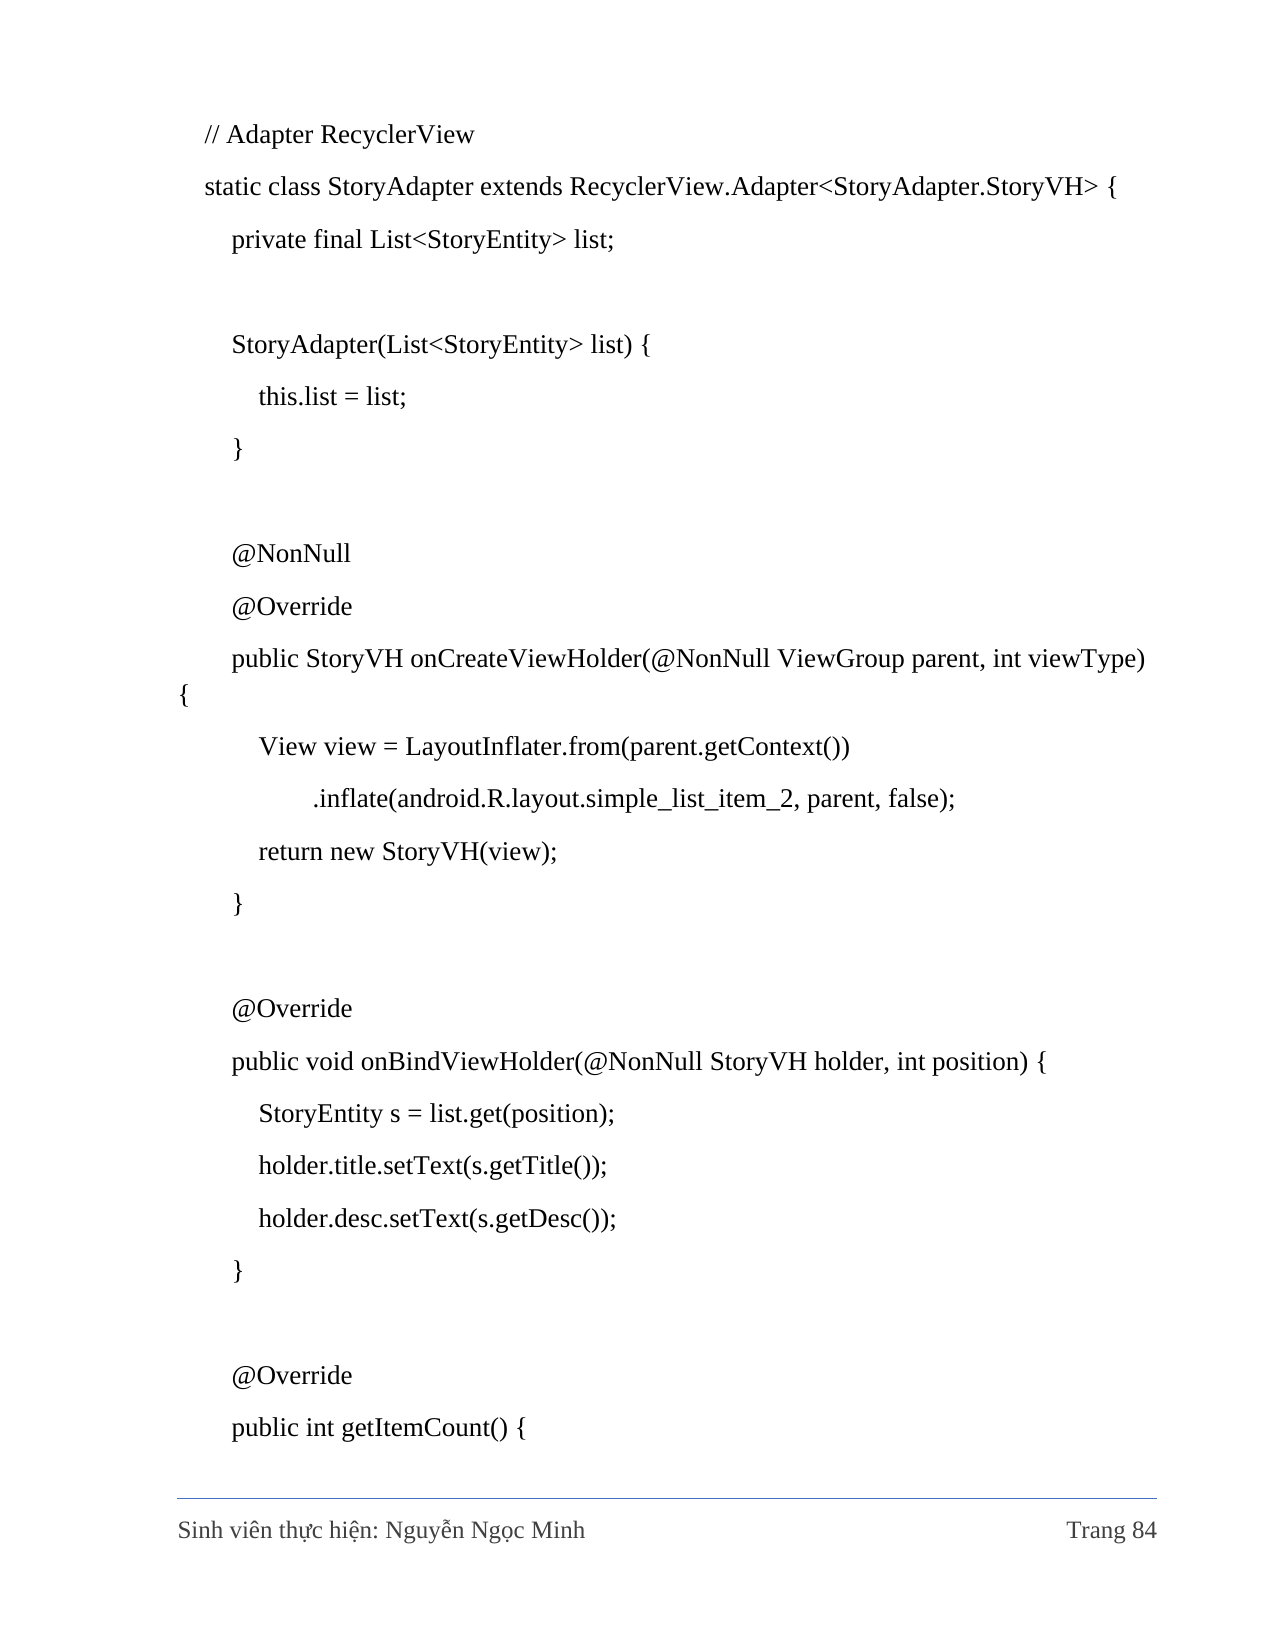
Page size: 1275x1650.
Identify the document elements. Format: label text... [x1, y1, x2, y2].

text } [177, 1254, 1157, 1285]
text @Override [177, 590, 1157, 621]
text } [177, 432, 1157, 464]
text public void onBindViewHolder(@NonNull StoryVH holder, int position) { [177, 1044, 1157, 1076]
text StoryEntity s = list.get(position); [177, 1097, 1157, 1128]
text } [177, 887, 1157, 918]
text StoryAdapter(List<StoryEntity> list) { [177, 328, 1157, 359]
text return new StoryVH(view); [177, 835, 1157, 866]
text @Override [177, 992, 1157, 1023]
text holder.title.setText(s.getTitle()); [177, 1149, 1157, 1181]
text @NonNull [177, 537, 1157, 568]
text this.list = list; [177, 380, 1157, 411]
text @Override [177, 1359, 1157, 1390]
text holder.desc.setText(s.getDesc()); [177, 1202, 1157, 1233]
text View view = LayoutInflater.from(parent.getContext()) [177, 730, 1157, 761]
text // Adapter RecyclerView [177, 118, 1157, 149]
text private final List<StoryEntity> list; [177, 223, 1157, 254]
text public StoryVH onCreateViewHolder(@NonNull ViewGroup parent, int viewType) { [177, 642, 1157, 709]
text public int getItemCount() { [177, 1411, 1157, 1442]
text static class StoryAdapter extends RecyclerView.Adapter<StoryAdapter.StoryVH> { [177, 171, 1157, 202]
text .inflate(android.R.layout.simple_list_item_2, parent, false); [177, 783, 1157, 814]
